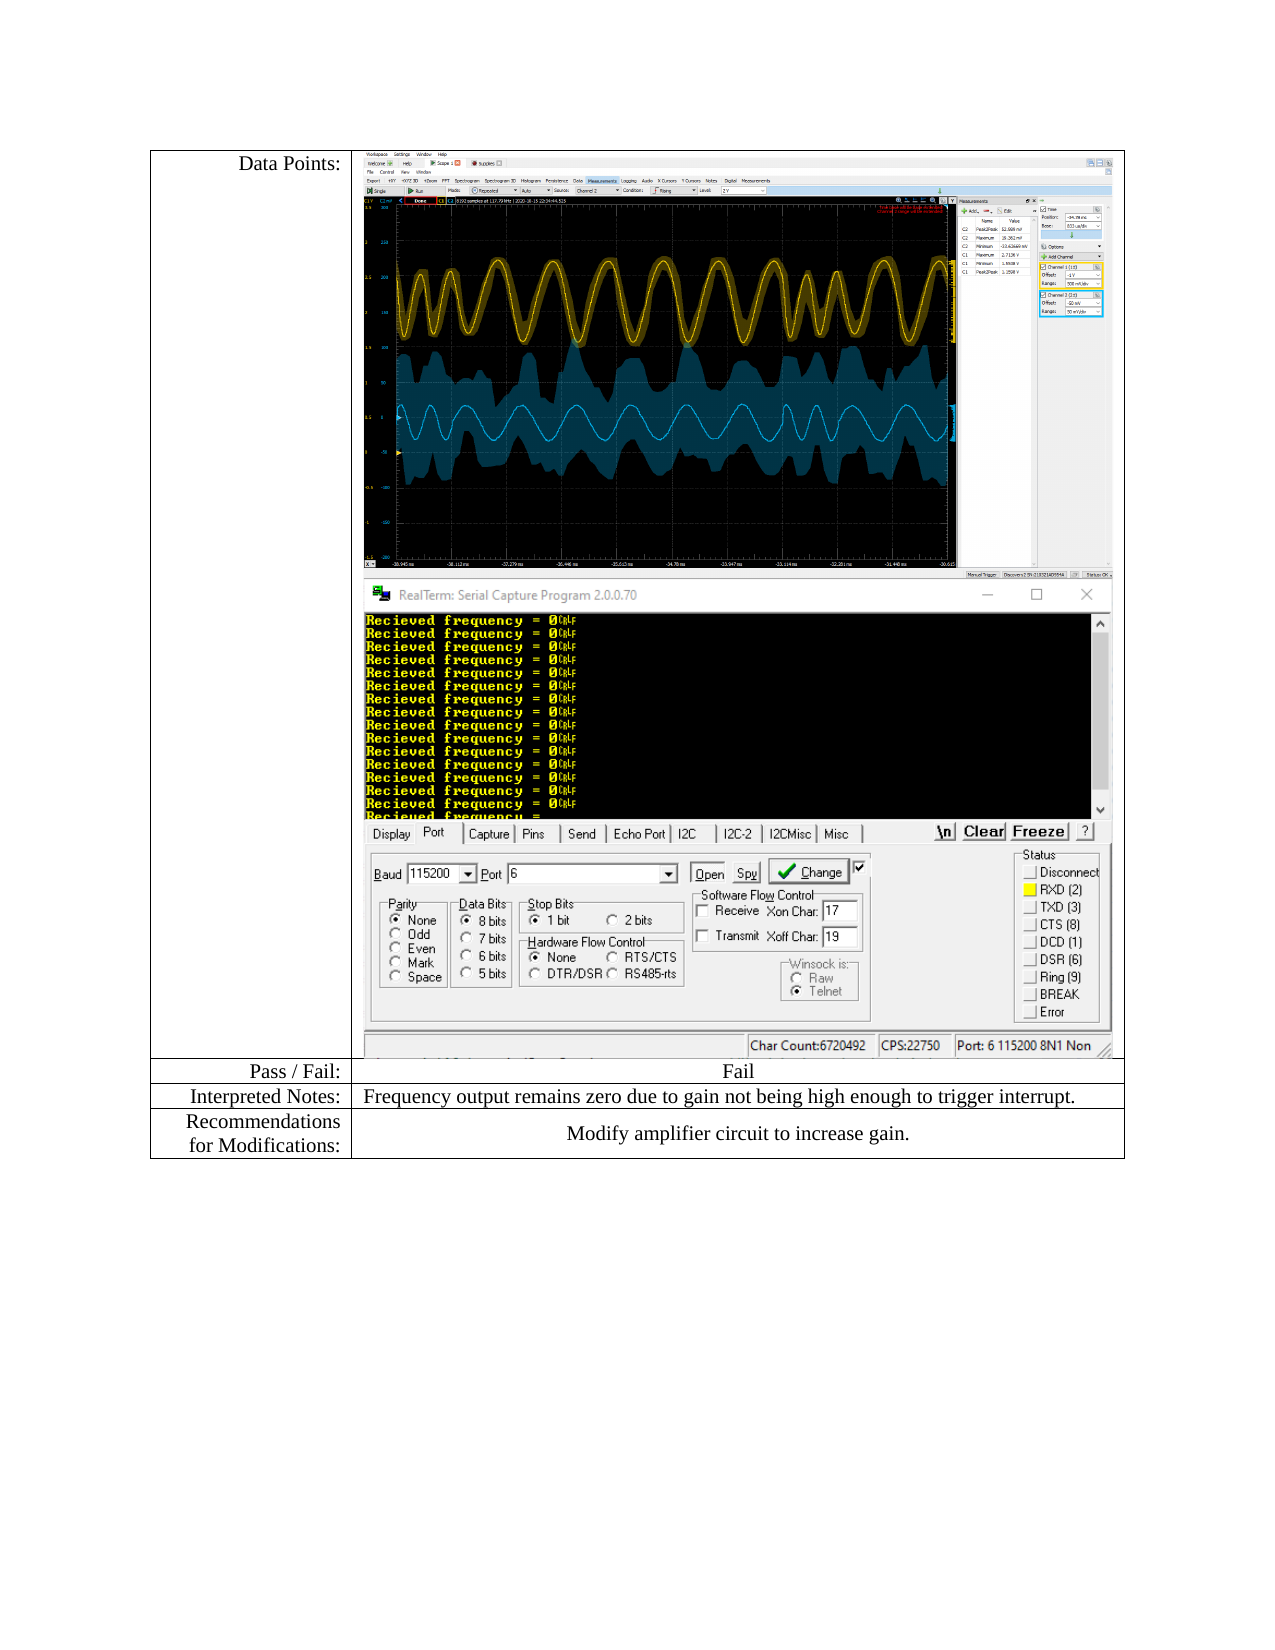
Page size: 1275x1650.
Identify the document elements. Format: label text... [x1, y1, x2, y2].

table_cell Pass / Fail: [151, 1059, 351, 1083]
table_cell Frequency output remains zero due to gain not being high enough to trigger interrupt. [352, 1084, 1124, 1108]
picture [363, 151, 1114, 1059]
table_cell Interpreted Notes: [151, 1084, 351, 1108]
table_cell Modify amplifier circuit to increase gain. [352, 1109, 1124, 1157]
table_cell [1113, 151, 1124, 1058]
table_cell Recommendations for Modifications: [151, 1109, 351, 1157]
table_cell Fail [352, 1059, 1124, 1083]
table_cell Data Points: [151, 151, 351, 1058]
table_cell [352, 151, 363, 1058]
